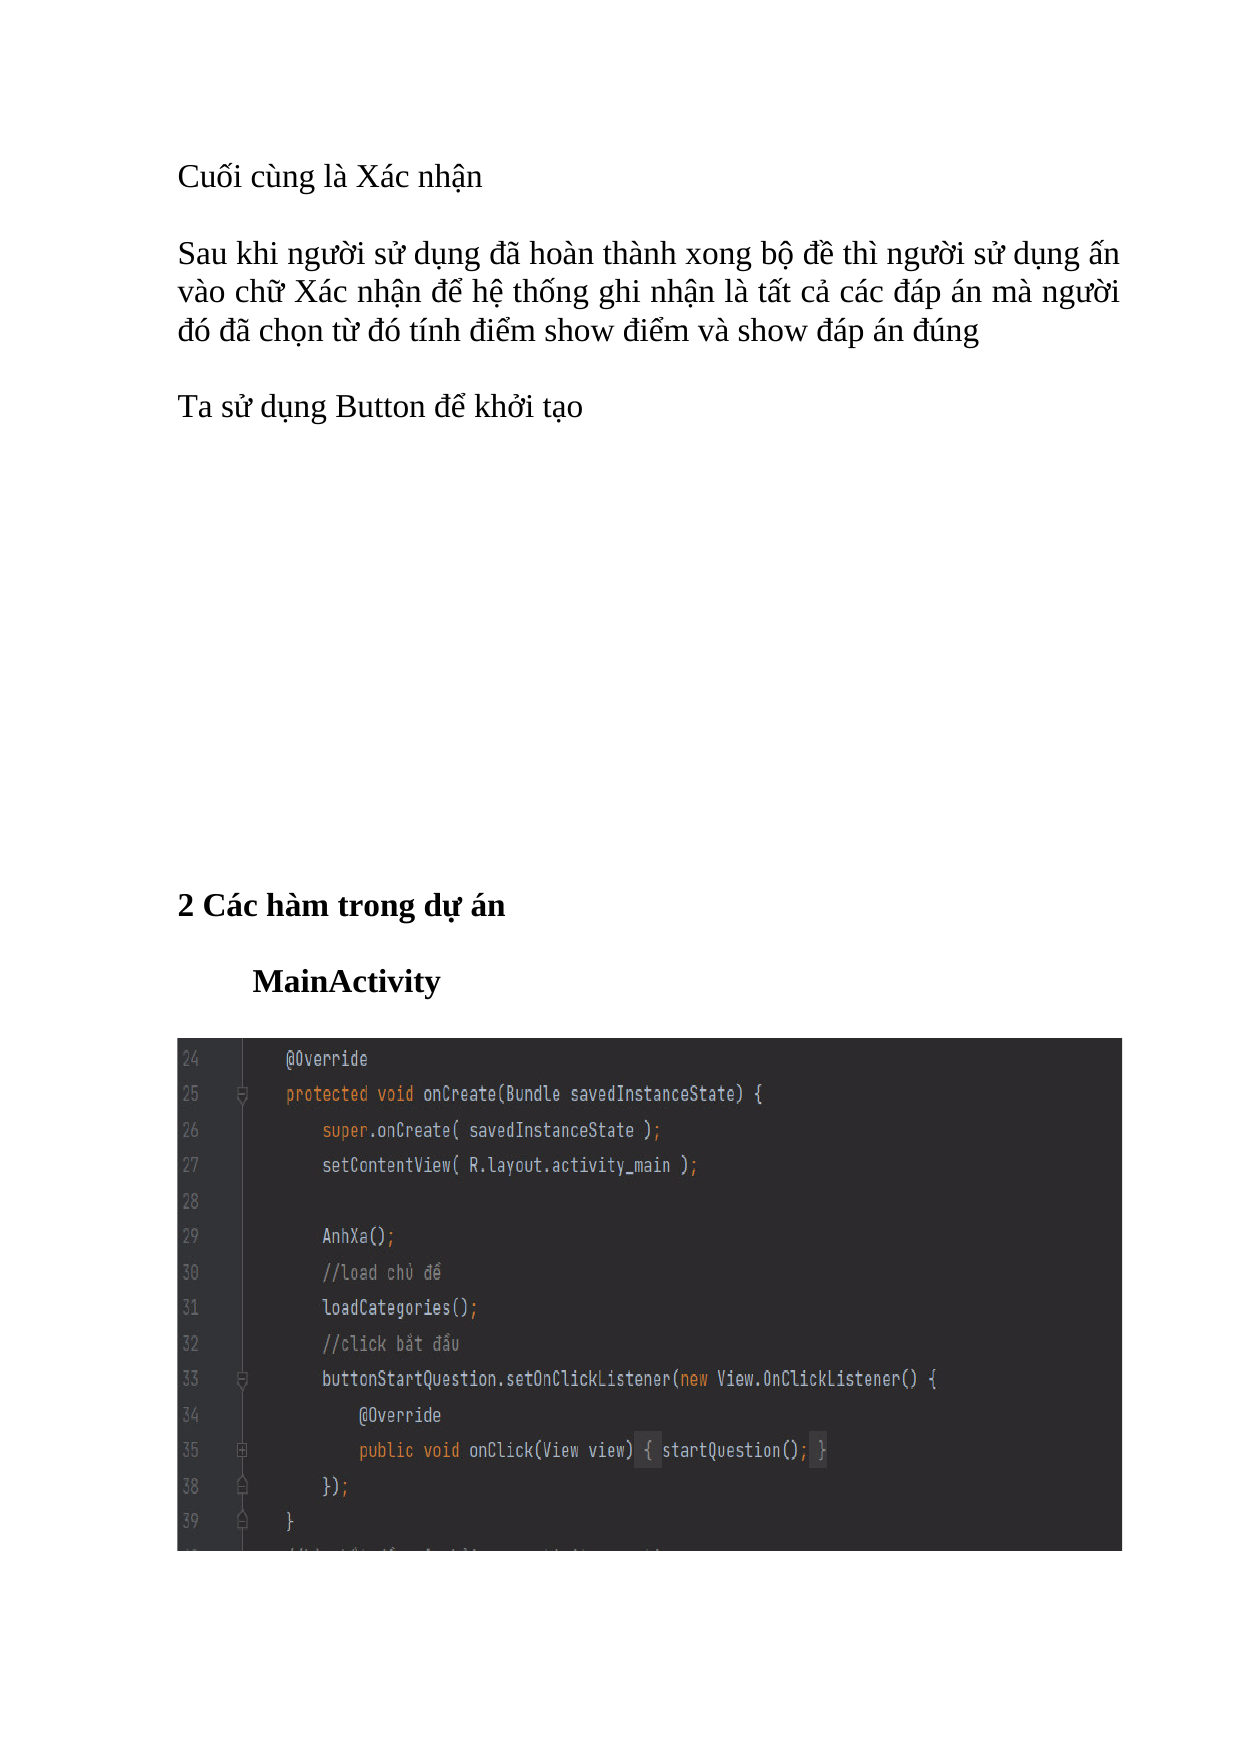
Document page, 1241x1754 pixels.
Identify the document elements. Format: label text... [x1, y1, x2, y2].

text MainActivity [177, 961, 1122, 1000]
text Cuối cùng là Xác nhận [177, 156, 1122, 195]
text Ta sử dụng Button để khởi tạo [177, 386, 1122, 425]
text Sau khi người sử dụng đã hoàn thành xong bộ đề thì người sử dụng ấn vào chữ Xác nhận để hệ thống ghi nhận là tất cả các đáp án mà người đó đã chọn từ đó tính điểm show điểm và show đáp án đúng [177, 233, 1122, 348]
picture [177, 1038, 1123, 1551]
text 2 Các hàm trong dự án [177, 885, 1122, 923]
